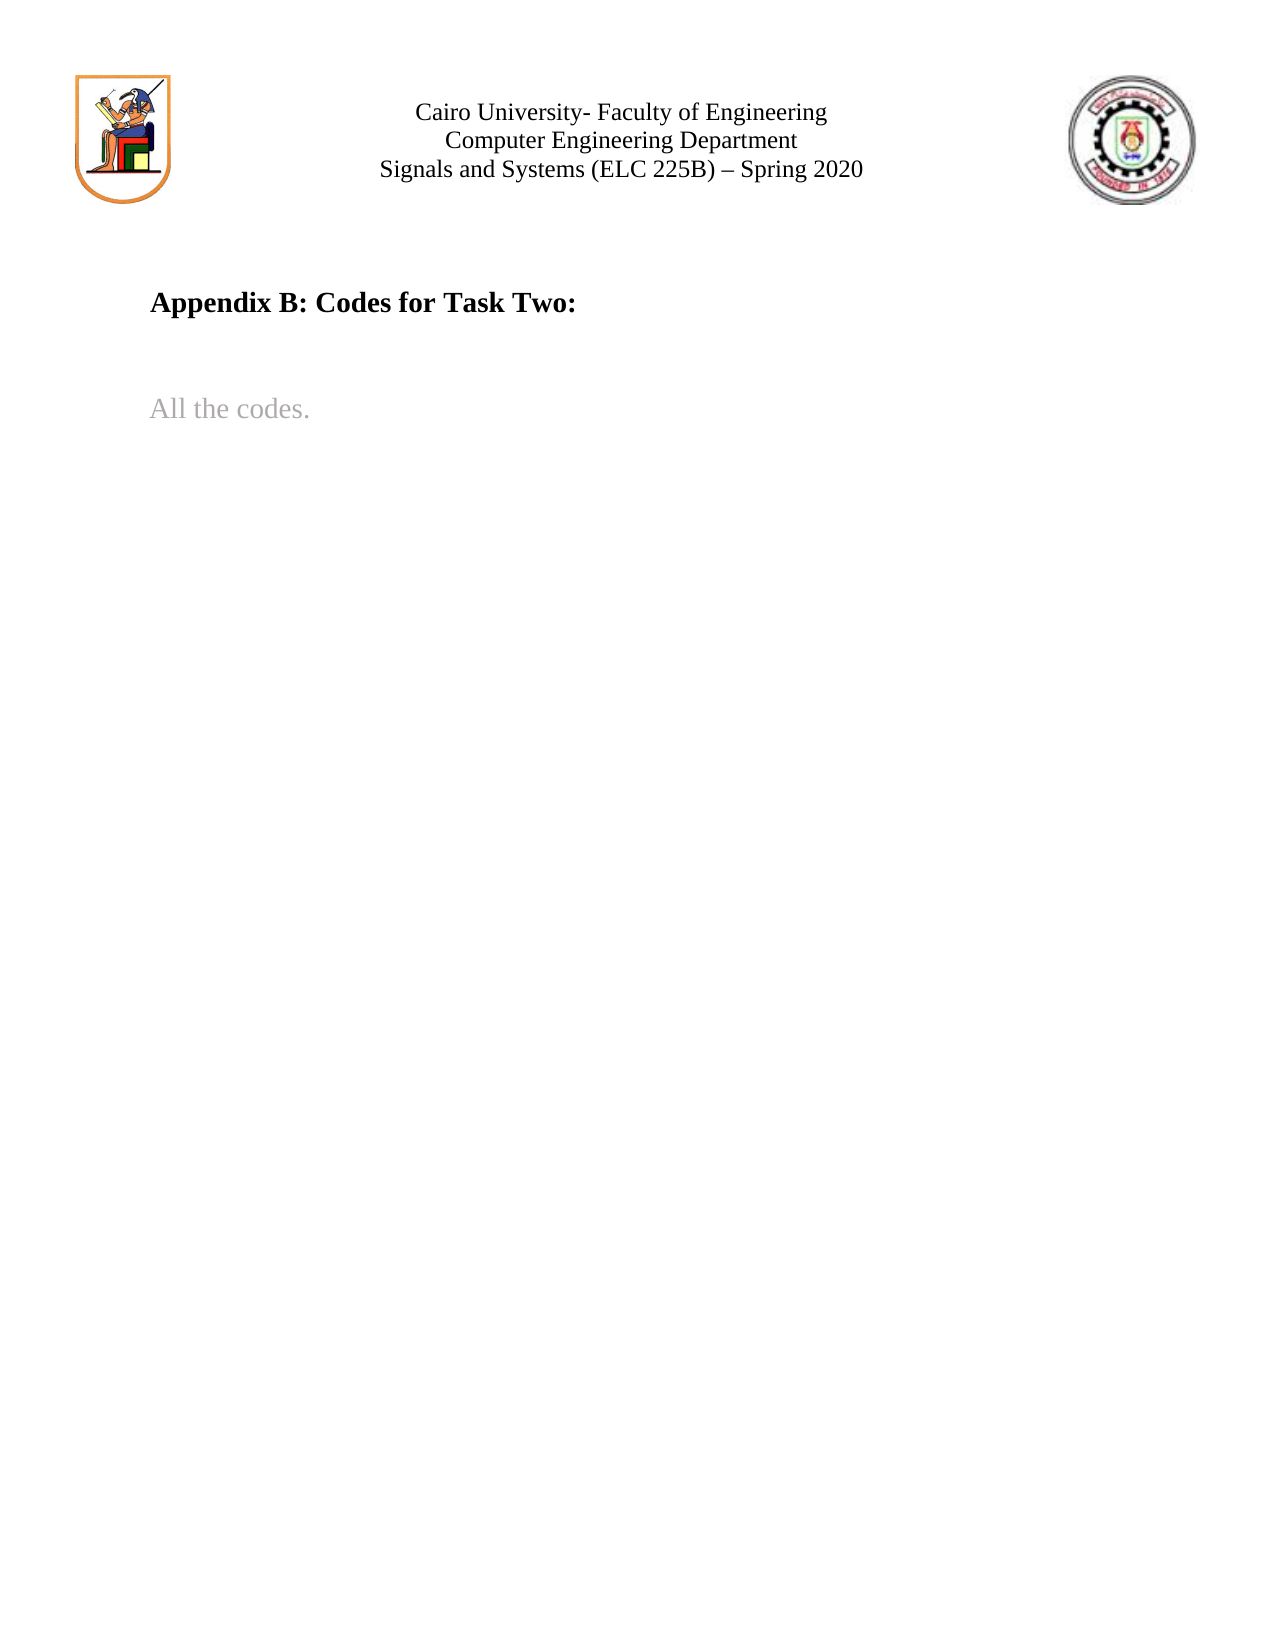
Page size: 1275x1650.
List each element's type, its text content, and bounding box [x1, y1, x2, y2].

text All the codes. [149, 391, 1200, 424]
picture [75, 75, 171, 205]
picture [1064, 75, 1200, 205]
subtitle Appendix B: Codes for Task Two: [150, 285, 1200, 319]
